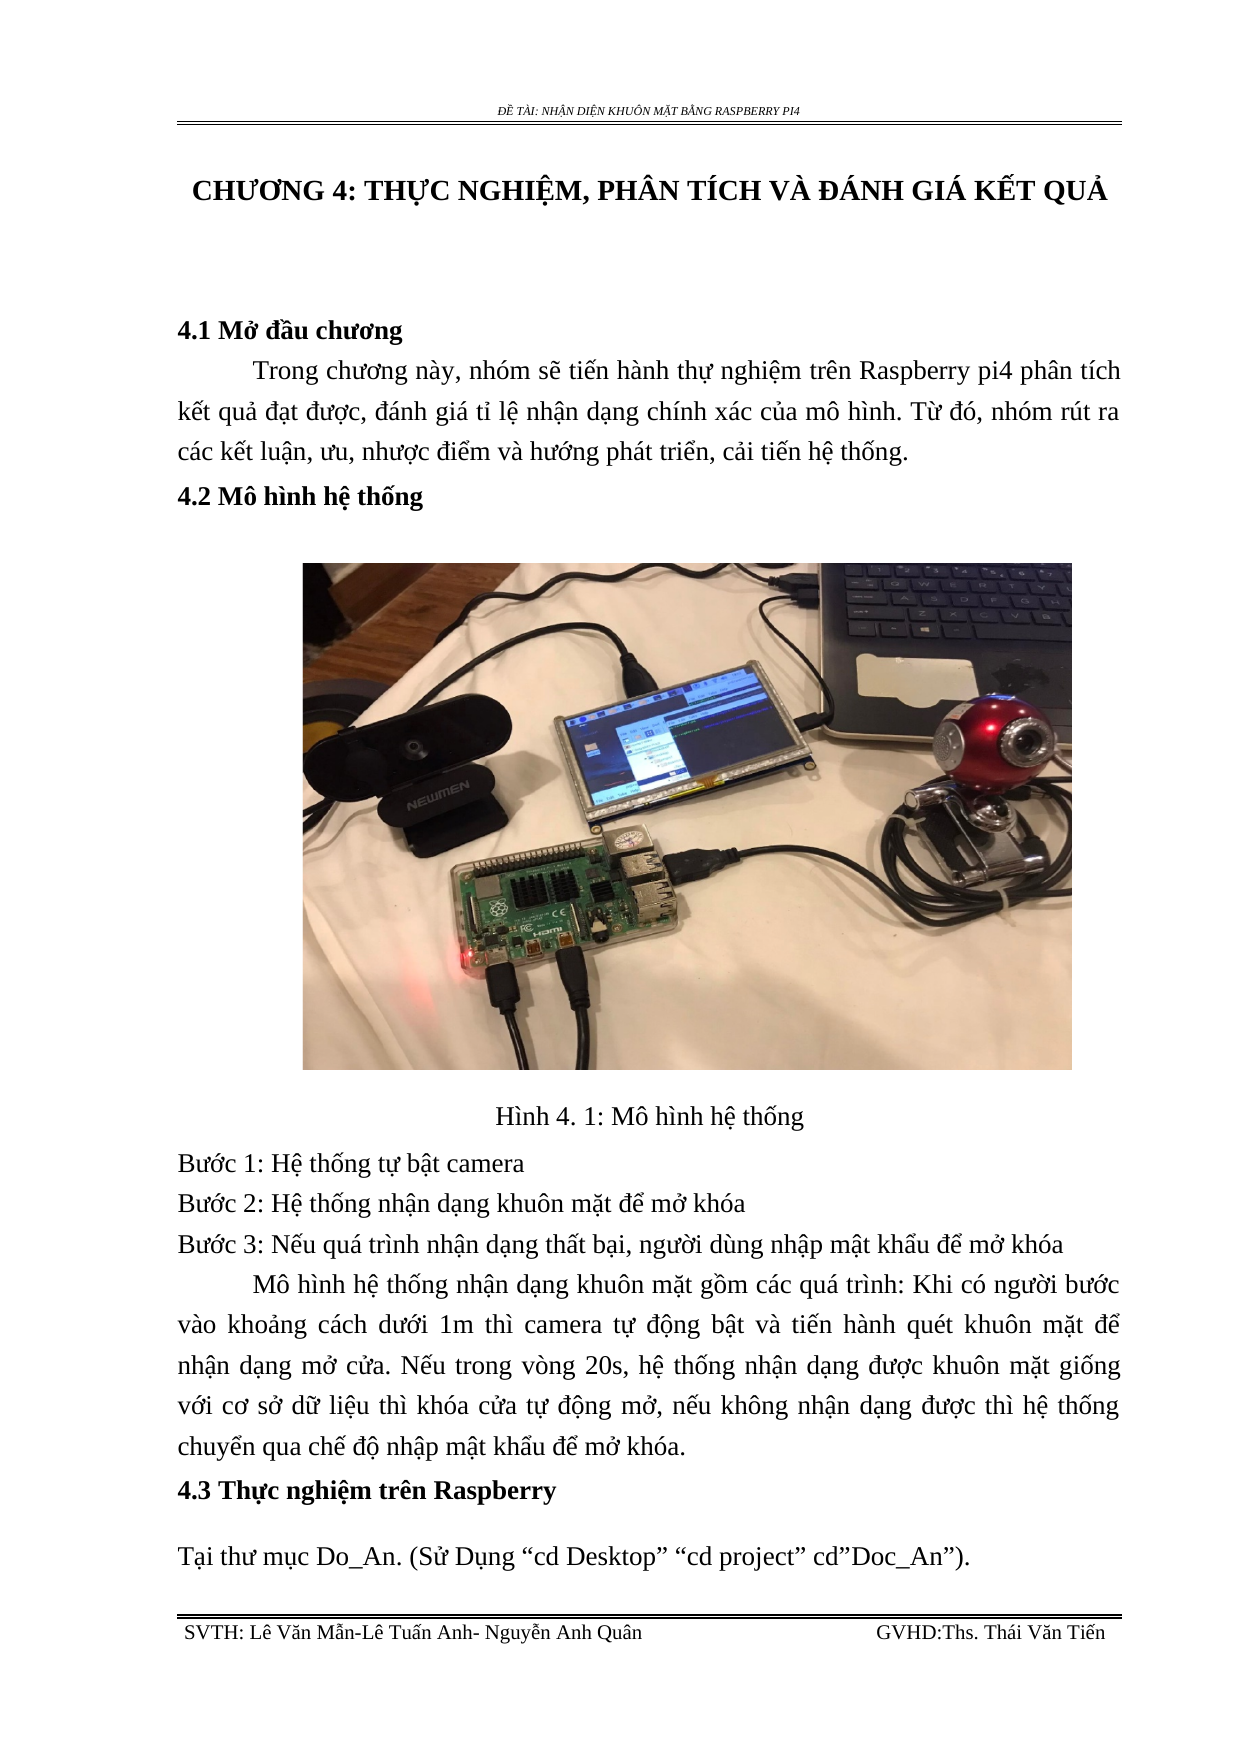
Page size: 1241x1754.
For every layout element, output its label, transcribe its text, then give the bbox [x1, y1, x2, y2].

text Hình 4. 1: Mô hình hệ thống [177, 1100, 1122, 1131]
text Tại thư mục Do_An. (Sử Dụng “cd Desktop” “cd project” cd”Doc_An”). [177, 1540, 1122, 1571]
text Bước 1: Hệ thống tự bật camera [177, 1147, 1122, 1178]
text Mô hình hệ thống nhận dạng khuôn mặt gồm các quá trình: Khi có người bước vào khoảng cách dưới 1m thì camera tự động bật và tiến hành quét khuôn mặt để nhận dạng mở cửa. Nếu trong vòng 20s, hệ thống nhận dạng được khuôn mặt giống với cơ sở dữ liệu thì khóa cửa tự động mở, nếu không nhận dạng được thì hệ thống chuyển qua chế độ nhập mật khẩu để mở khóa. [177, 1268, 1122, 1461]
picture [304, 563, 1071, 1070]
subtitle 4.2 Mô hình hệ thống [177, 479, 1122, 511]
text Bước 2: Hệ thống nhận dạng khuôn mặt để mở khóa [177, 1187, 1122, 1218]
subtitle CHƯƠNG 4: THỰC NGHIỆM, PHÂN TÍCH VÀ ĐÁNH GIÁ KẾT QUẢ [177, 173, 1122, 206]
text Bước 3: Nếu quá trình nhận dạng thất bại, người dùng nhập mật khẩu để mở khóa [177, 1228, 1122, 1259]
subtitle 4.3 Thực nghiệm trên Raspberry [177, 1474, 1122, 1506]
subtitle 4.1 Mở đầu chương [177, 314, 1122, 345]
text Trong chương này, nhóm sẽ tiến hành thự nghiệm trên Raspberry pi4 phân tích kết quả đạt được, đánh giá tỉ lệ nhận dạng chính xác của mô hình. Từ đó, nhóm rút ra các kết luận, ưu, nhược điểm và hướng phát triển, cải tiến hệ thống. [177, 354, 1122, 466]
